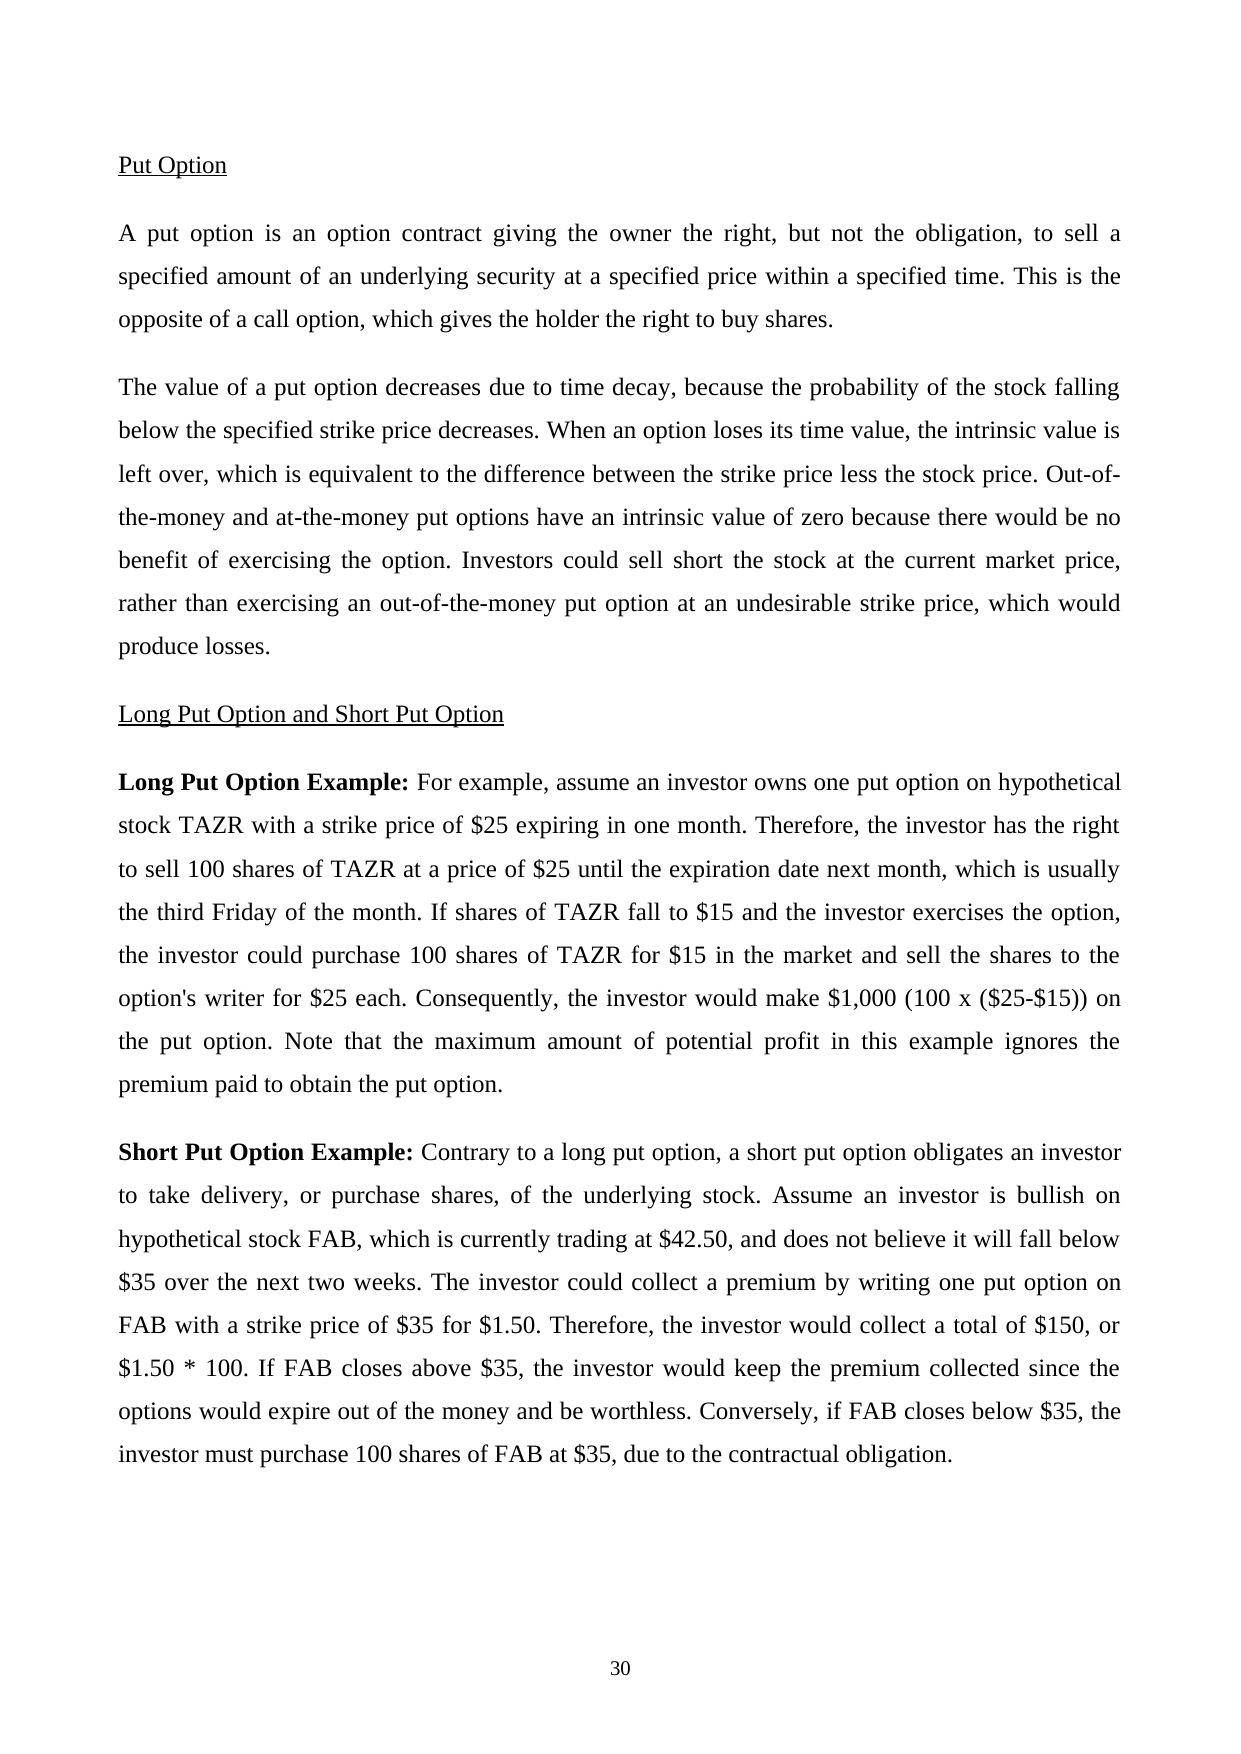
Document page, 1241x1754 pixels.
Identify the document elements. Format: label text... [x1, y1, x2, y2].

text The value of a put option decreases due to time decay, because the probability of the stock falling below the specified strike price decreases. When an option loses its time value, the intrinsic value is left over, which is equivalent to the difference between the strike price less the stock price. Out-of-the-money and at-the-money put options have an intrinsic value of zero because there would be no benefit of exercising the option. Investors could sell short the stock at the current market price, rather than exercising an out-of-the-money put option at an undesirable strike price, which would produce losses. [118, 372, 1122, 660]
text Short Put Option Example: Contrary to a long put option, a short put option obligates an investor to take delivery, or purchase shares, of the underlying stock. Assume an investor is bullish on hypothetical stock FAB, which is currently trading at $42.50, and does not believe it will fall below $35 over the next two weeks. The investor could collect a premium by writing one put option on FAB with a strike price of $35 for $1.50. Therefore, the investor would collect a total of $150, or $1.50 * 100. If FAB closes above $35, the investor would keep the premium collected since the options would expire out of the money and be worthless. Conversely, if FAB closes below $35, the investor must purchase 100 shares of FAB at $35, due to the contractual obligation. [118, 1137, 1122, 1468]
text A put option is an option contract giving the owner the right, but not the obligation, to sell a specified amount of an underlying security at a specified price within a specified time. This is the opposite of a call option, which gives the holder the right to buy shares. [118, 218, 1122, 333]
text Long Put Option Example: For example, assume an investor owns one put option on hypothetical stock TAZR with a strike price of $25 expiring in one month. Therefore, the investor has the right to sell 100 shares of TAZR at a price of $25 until the expiration date next month, which is usually the third Friday of the month. If shares of TAZR fall to $15 and the investor exercises the option, the investor could purchase 100 shares of TAZR for $15 in the market and sell the shares to the option's writer for $25 each. Consequently, the investor would make $1,000 (100 x ($25-$15)) on the put option. Note that the maximum amount of potential profit in this example ignores the premium paid to obtain the put option. [118, 767, 1122, 1098]
subtitle Long Put Option and Short Put Option [118, 699, 1122, 728]
subtitle Put Option [118, 150, 1122, 179]
